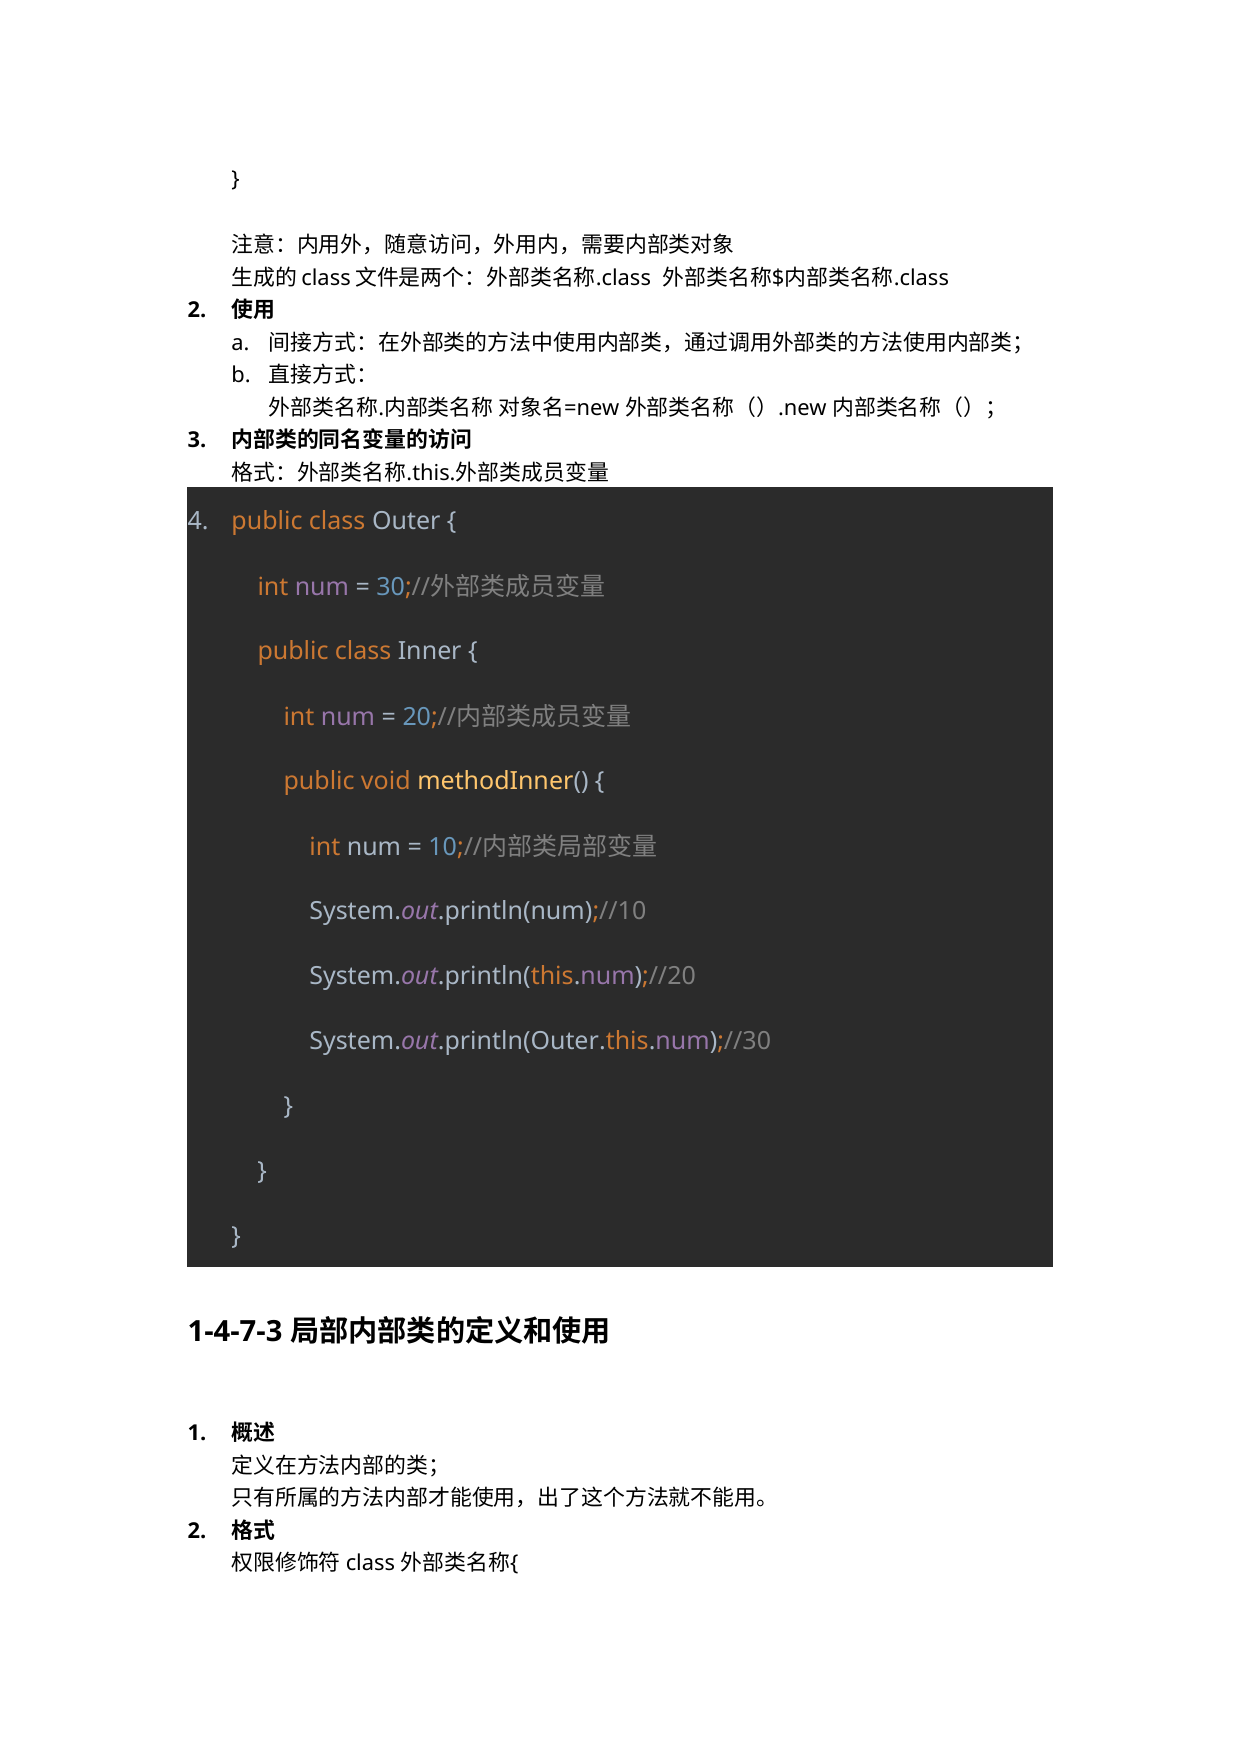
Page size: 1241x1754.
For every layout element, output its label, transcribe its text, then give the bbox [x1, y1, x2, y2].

list 间接方式：在外部类的方法中使用内部类，通过调用外部类的方法使用内部类； [231, 324, 1053, 357]
text 生成的class文件是两个：外部类名称.class 外部类名称$内部类名称.class [231, 259, 1053, 292]
text 外部类名称.内部类名称 对象名=new 外部类名称（）.new 内部类名称（）； [269, 389, 1053, 422]
list 概述 [187, 1415, 1053, 1447]
text 只有所属的方法内部才能使用，出了这个方法就不能用。 [231, 1480, 1053, 1512]
text } [231, 162, 1053, 194]
list public class Outer { int num = 30;//外部类成员变量 public class Inner { int num = 20;//内部类成员变量 public void methodInner() { int num = 10;//内部类局部变量 System.out.println(num);//10 System.out.println(this.num);//20 System.out.println(Outer.this.num);//30 } } } [187, 487, 1053, 1267]
text 权限修饰符 class 外部类名称{ [231, 1545, 1053, 1577]
list 内部类的同名变量的访问 [187, 422, 1053, 454]
text 定义在方法内部的类； [231, 1447, 1053, 1480]
list 直接方式： [231, 357, 1053, 389]
list 使用 [187, 292, 1053, 324]
list 格式 [187, 1512, 1053, 1545]
subtitle 1-4-7-3 局部内部类的定义和使用 [187, 1296, 1053, 1361]
text 格式：外部类名称.this.外部类成员变量 [231, 454, 1053, 487]
text 注意：内用外，随意访问，外用内，需要内部类对象 [231, 227, 1053, 259]
